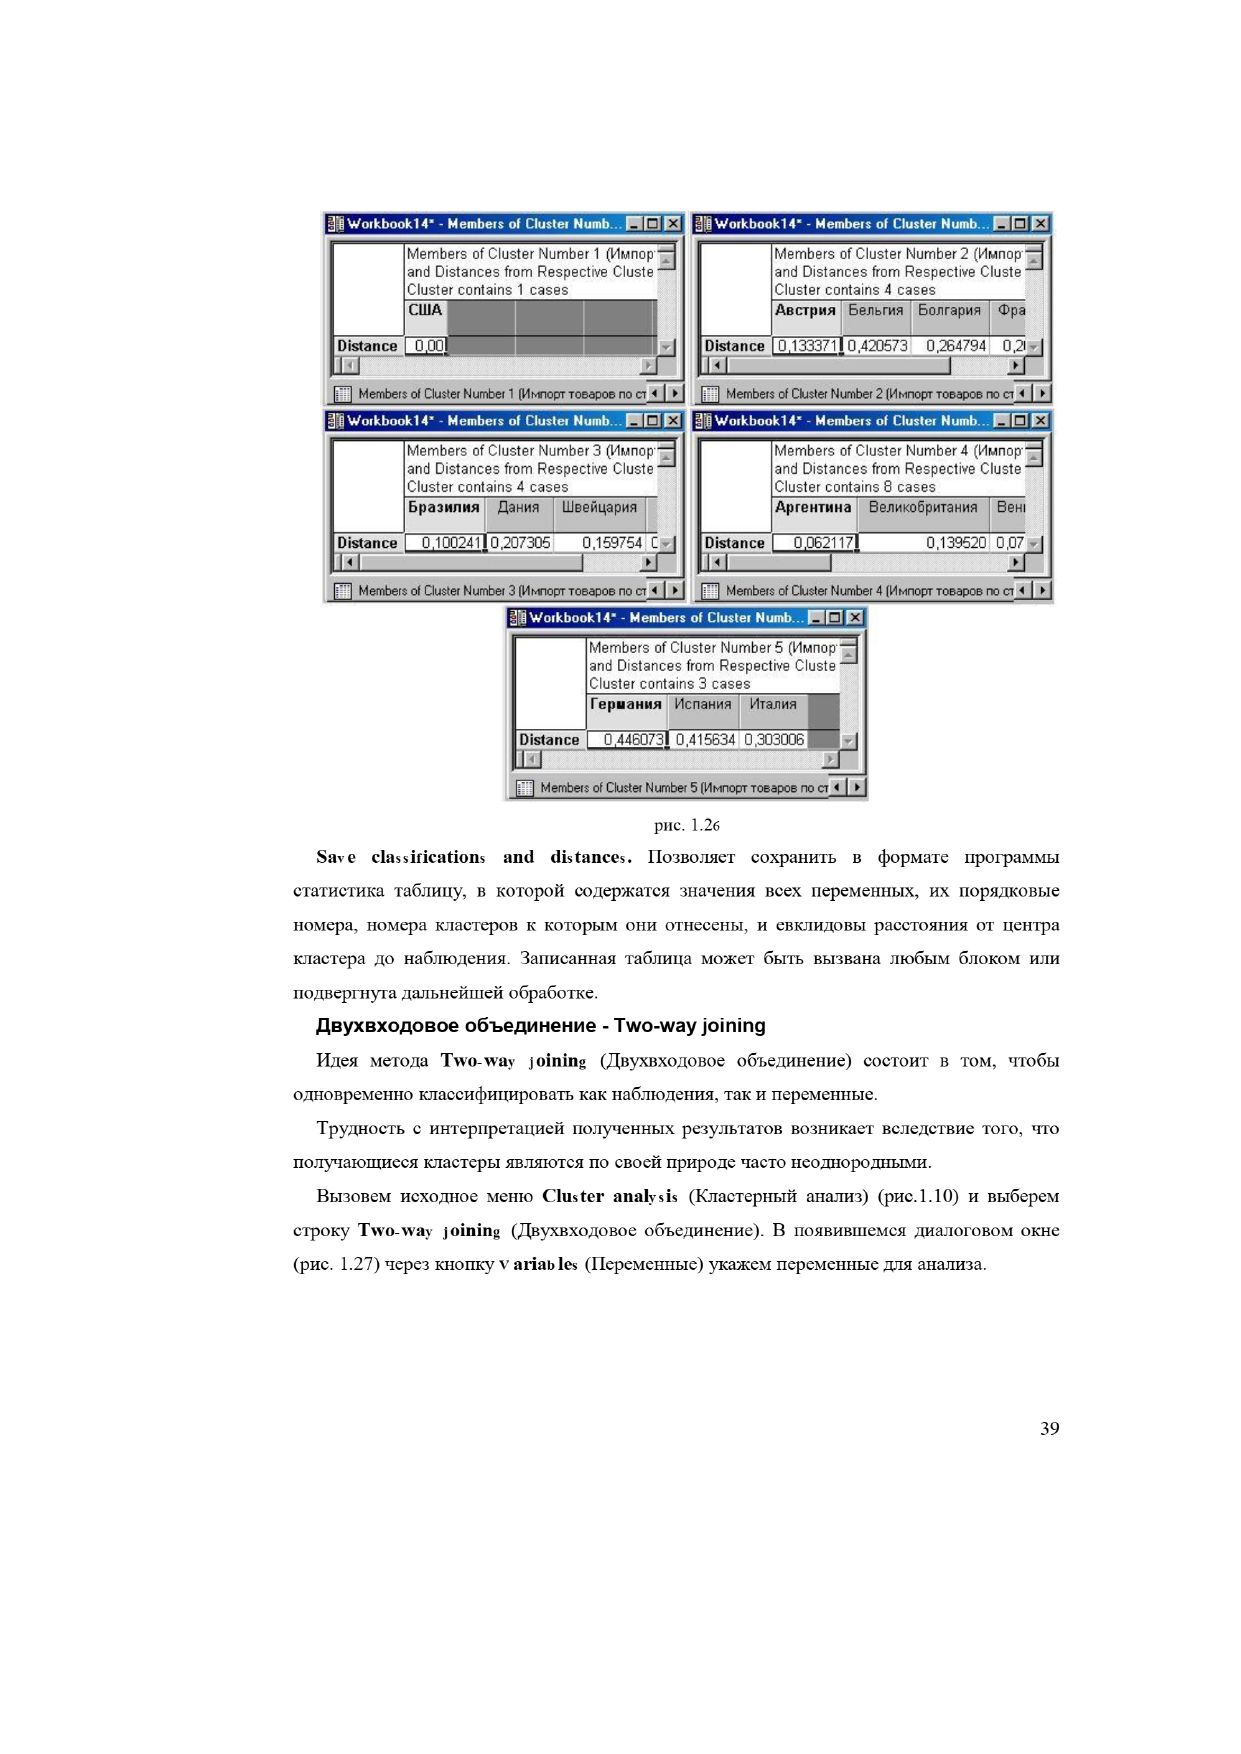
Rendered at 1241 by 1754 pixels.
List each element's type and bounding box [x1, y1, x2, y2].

picture [177, 118, 1152, 1498]
